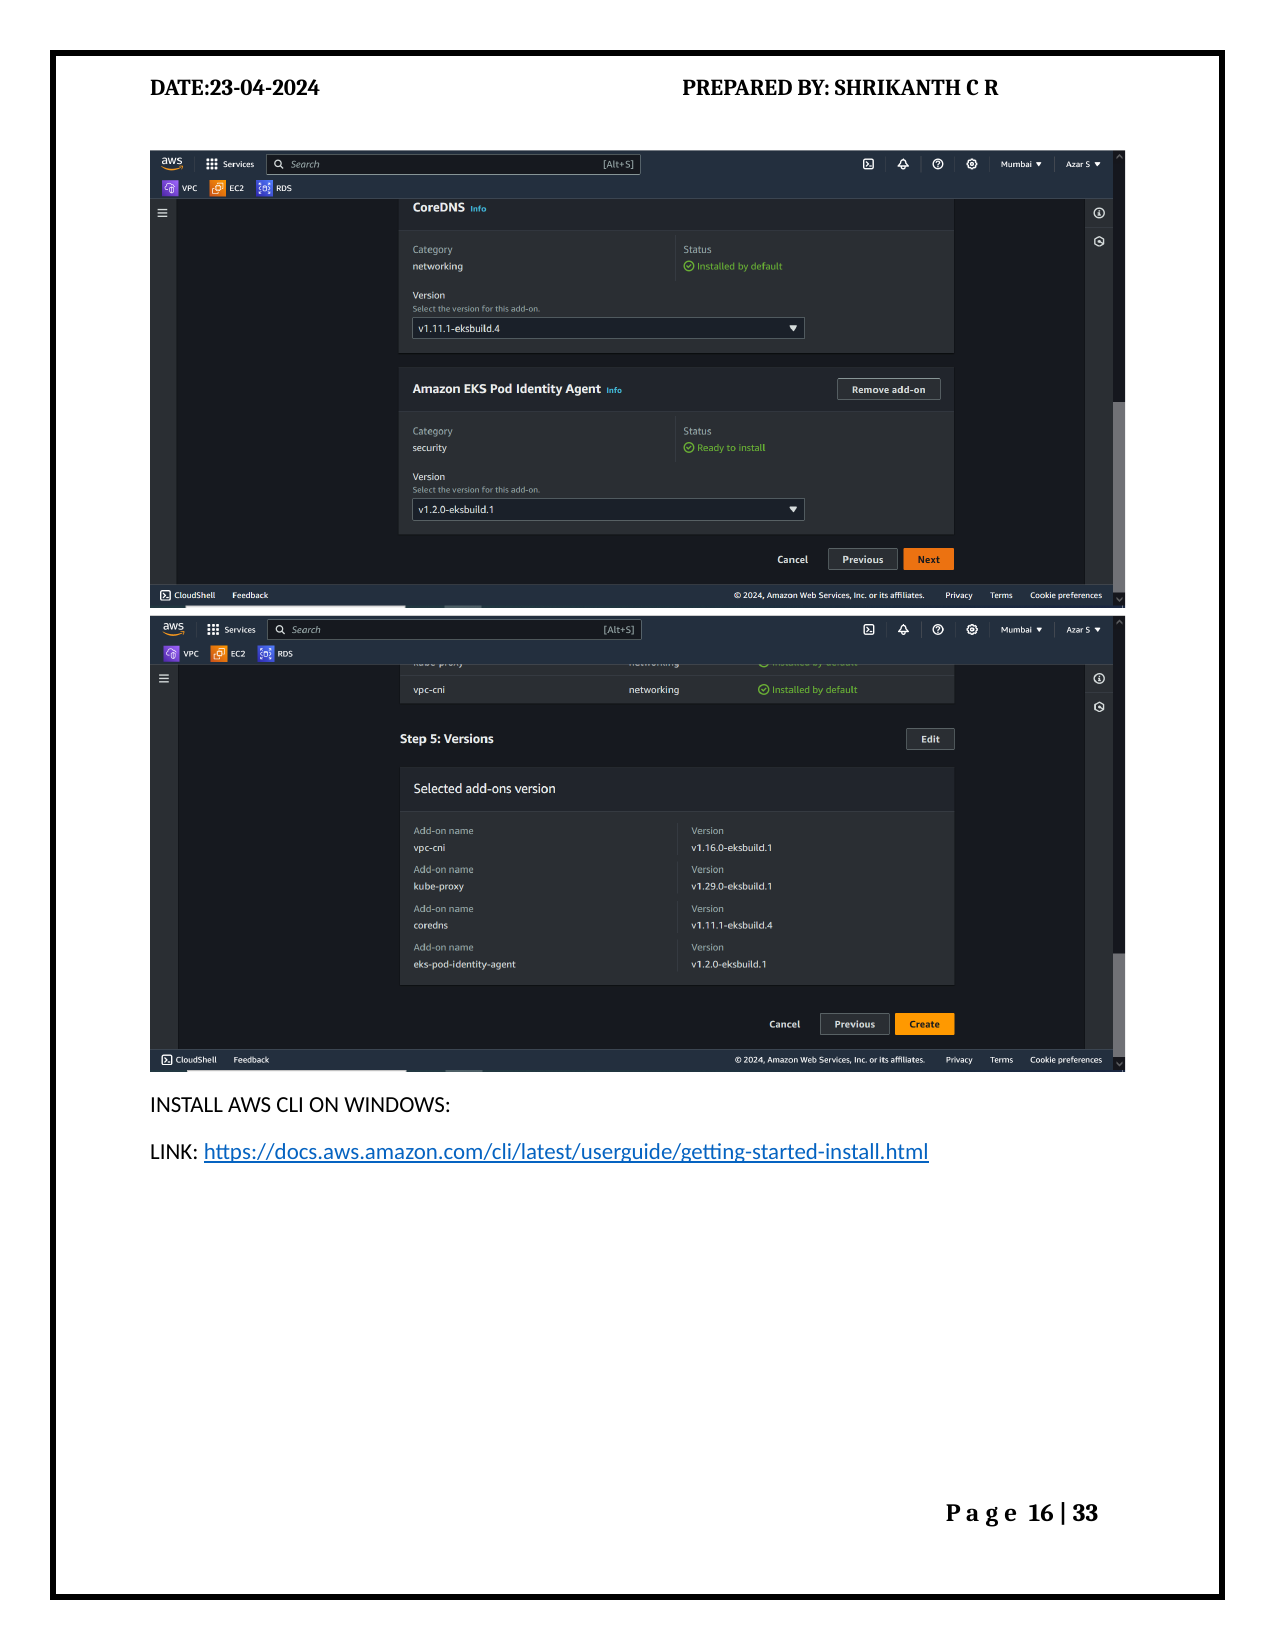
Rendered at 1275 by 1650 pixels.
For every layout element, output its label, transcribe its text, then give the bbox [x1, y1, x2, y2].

text LINK: https://docs.aws.amazon.com/cli/latest/userguide/getting-started-install.html [150, 1137, 1125, 1165]
picture [150, 615, 1125, 1072]
picture [150, 150, 1125, 608]
text INSTALL AWS CLI ON WINDOWS: [150, 1090, 1125, 1118]
